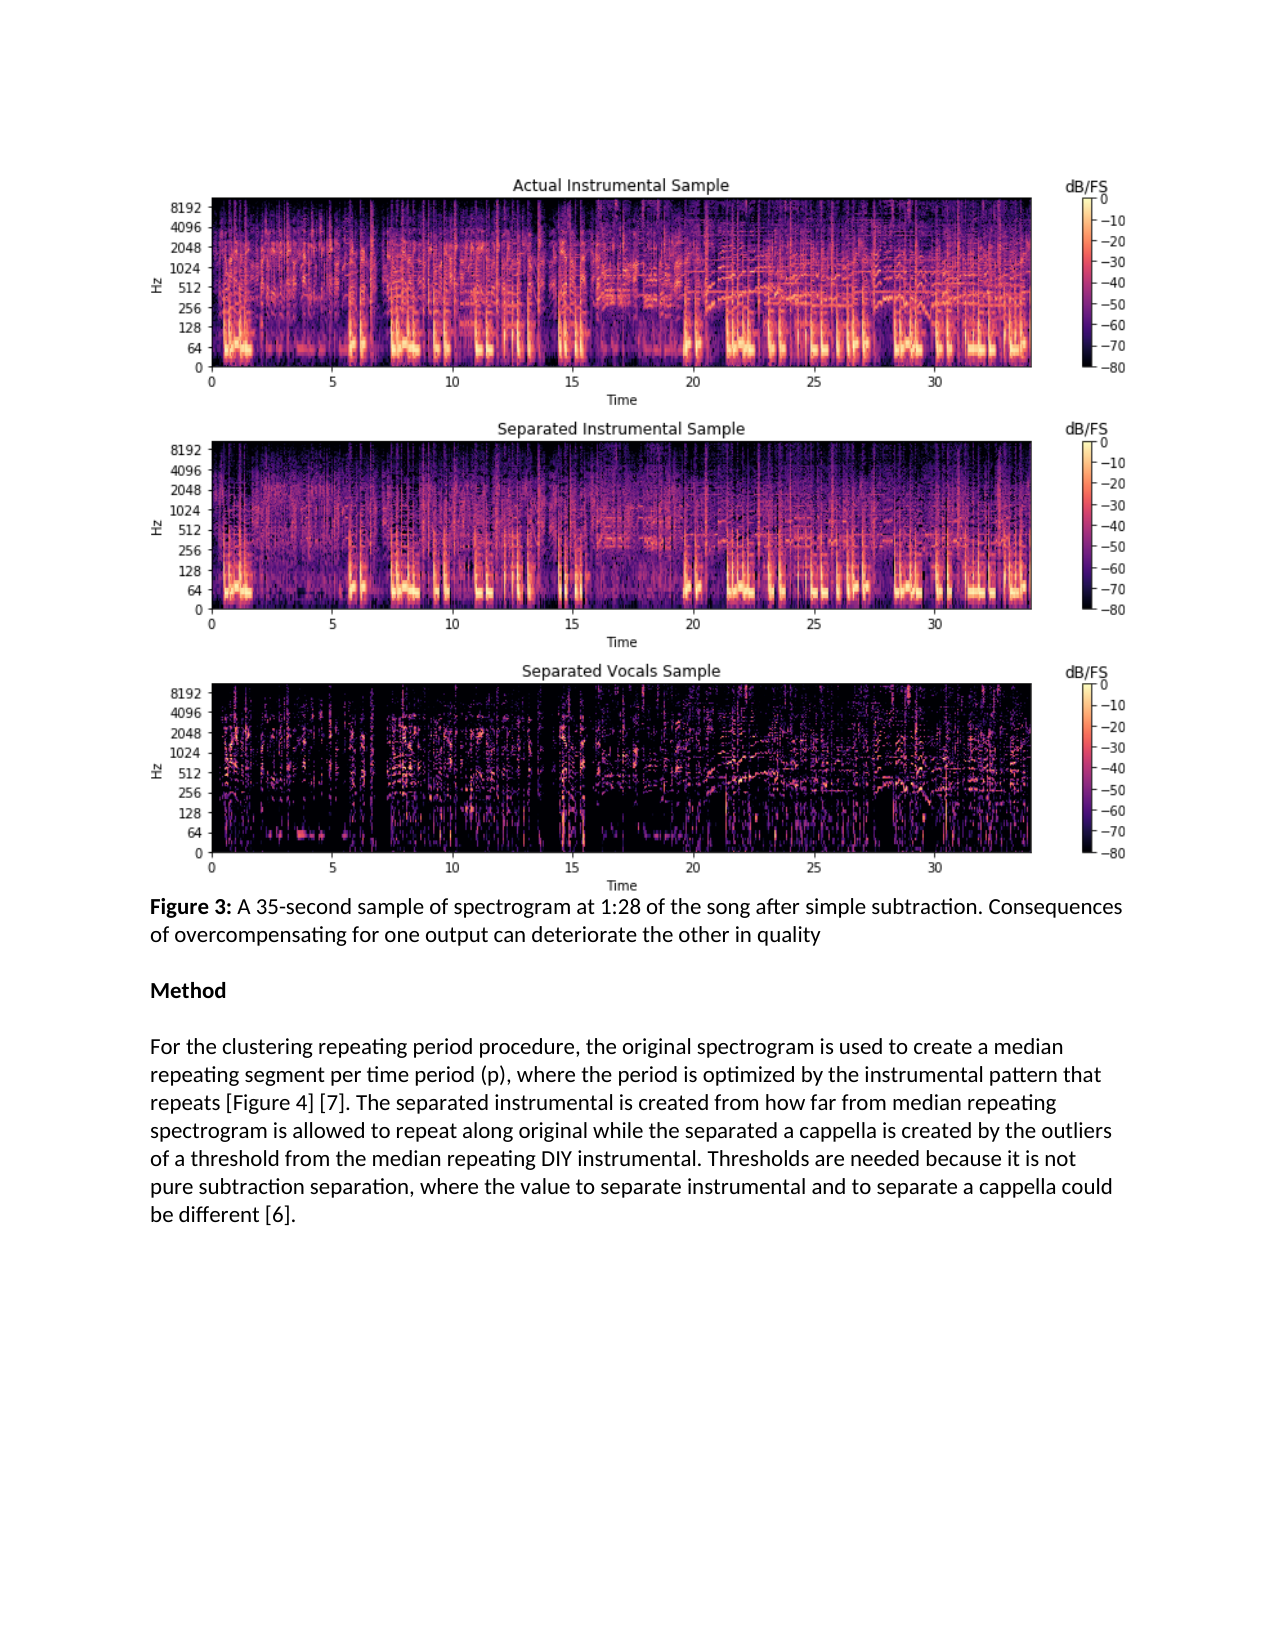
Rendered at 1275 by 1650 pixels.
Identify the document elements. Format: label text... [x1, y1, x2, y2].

text Method [150, 976, 1125, 1004]
picture [150, 178, 1125, 892]
text Figure 3: A 35-second sample of spectrogram at 1:28 of the song after simple subtraction. Consequences of overcompensating for one output can deteriorate the other in quality [150, 892, 1125, 948]
text For the clustering repeating period procedure, the original spectrogram is used to create a median repeating segment per time period (p), where the period is optimized by the instrumental pattern that repeats [Figure 4] [7]. The separated instrumental is created from how far from median repeating spectrogram is allowed to repeat along original while the separated a cappella is created by the outliers of a threshold from the median repeating DIY instrumental. Thresholds are needed because it is not pure subtraction separation, where the value to separate instrumental and to separate a cappella could be different [6]. [150, 1032, 1125, 1228]
